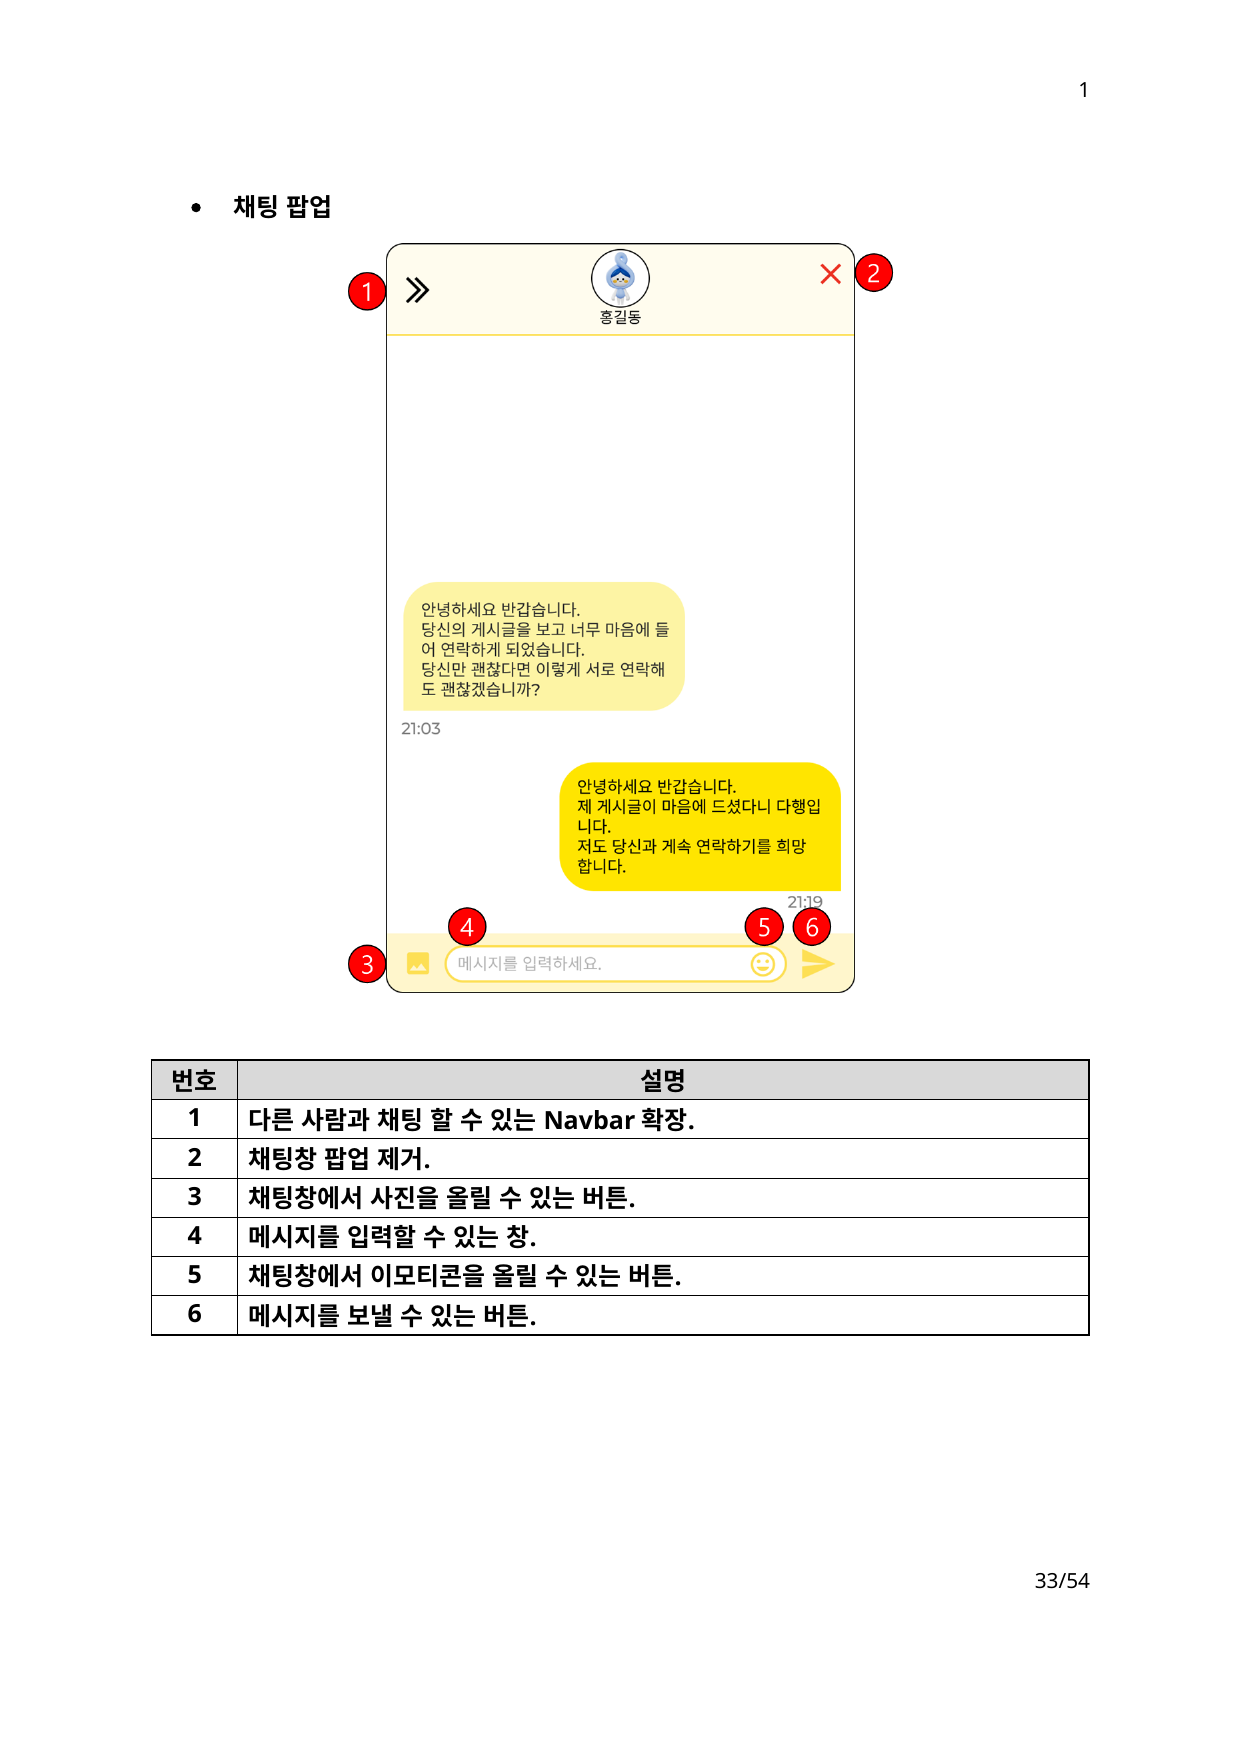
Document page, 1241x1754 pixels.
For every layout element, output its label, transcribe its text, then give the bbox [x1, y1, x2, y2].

list 채팅 팝업 [192, 187, 1090, 224]
table_cell 1 [152, 1100, 237, 1138]
picture [345, 243, 895, 994]
table_cell 메시지를 입력할 수 있는 창. [238, 1218, 1088, 1256]
table_cell 4 [152, 1218, 237, 1256]
table_cell 2 [152, 1139, 237, 1177]
table_cell 다른 사람과 채팅 할 수 있는 Navbar 확장. [238, 1100, 1088, 1138]
table_header 설명 [238, 1061, 1088, 1099]
table_cell 채팅창에서 사진을 올릴 수 있는 버튼. [238, 1179, 1088, 1217]
table_cell 채팅창에서 이모티콘을 올릴 수 있는 버튼. [238, 1257, 1088, 1295]
table_cell 채팅창 팝업 제거. [238, 1139, 1088, 1177]
table_cell 메시지를 보낼 수 있는 버튼. [238, 1296, 1088, 1334]
table_cell 6 [152, 1296, 237, 1334]
table_header 번호 [152, 1061, 237, 1099]
table_cell 3 [152, 1179, 237, 1217]
table_cell 5 [152, 1257, 237, 1295]
